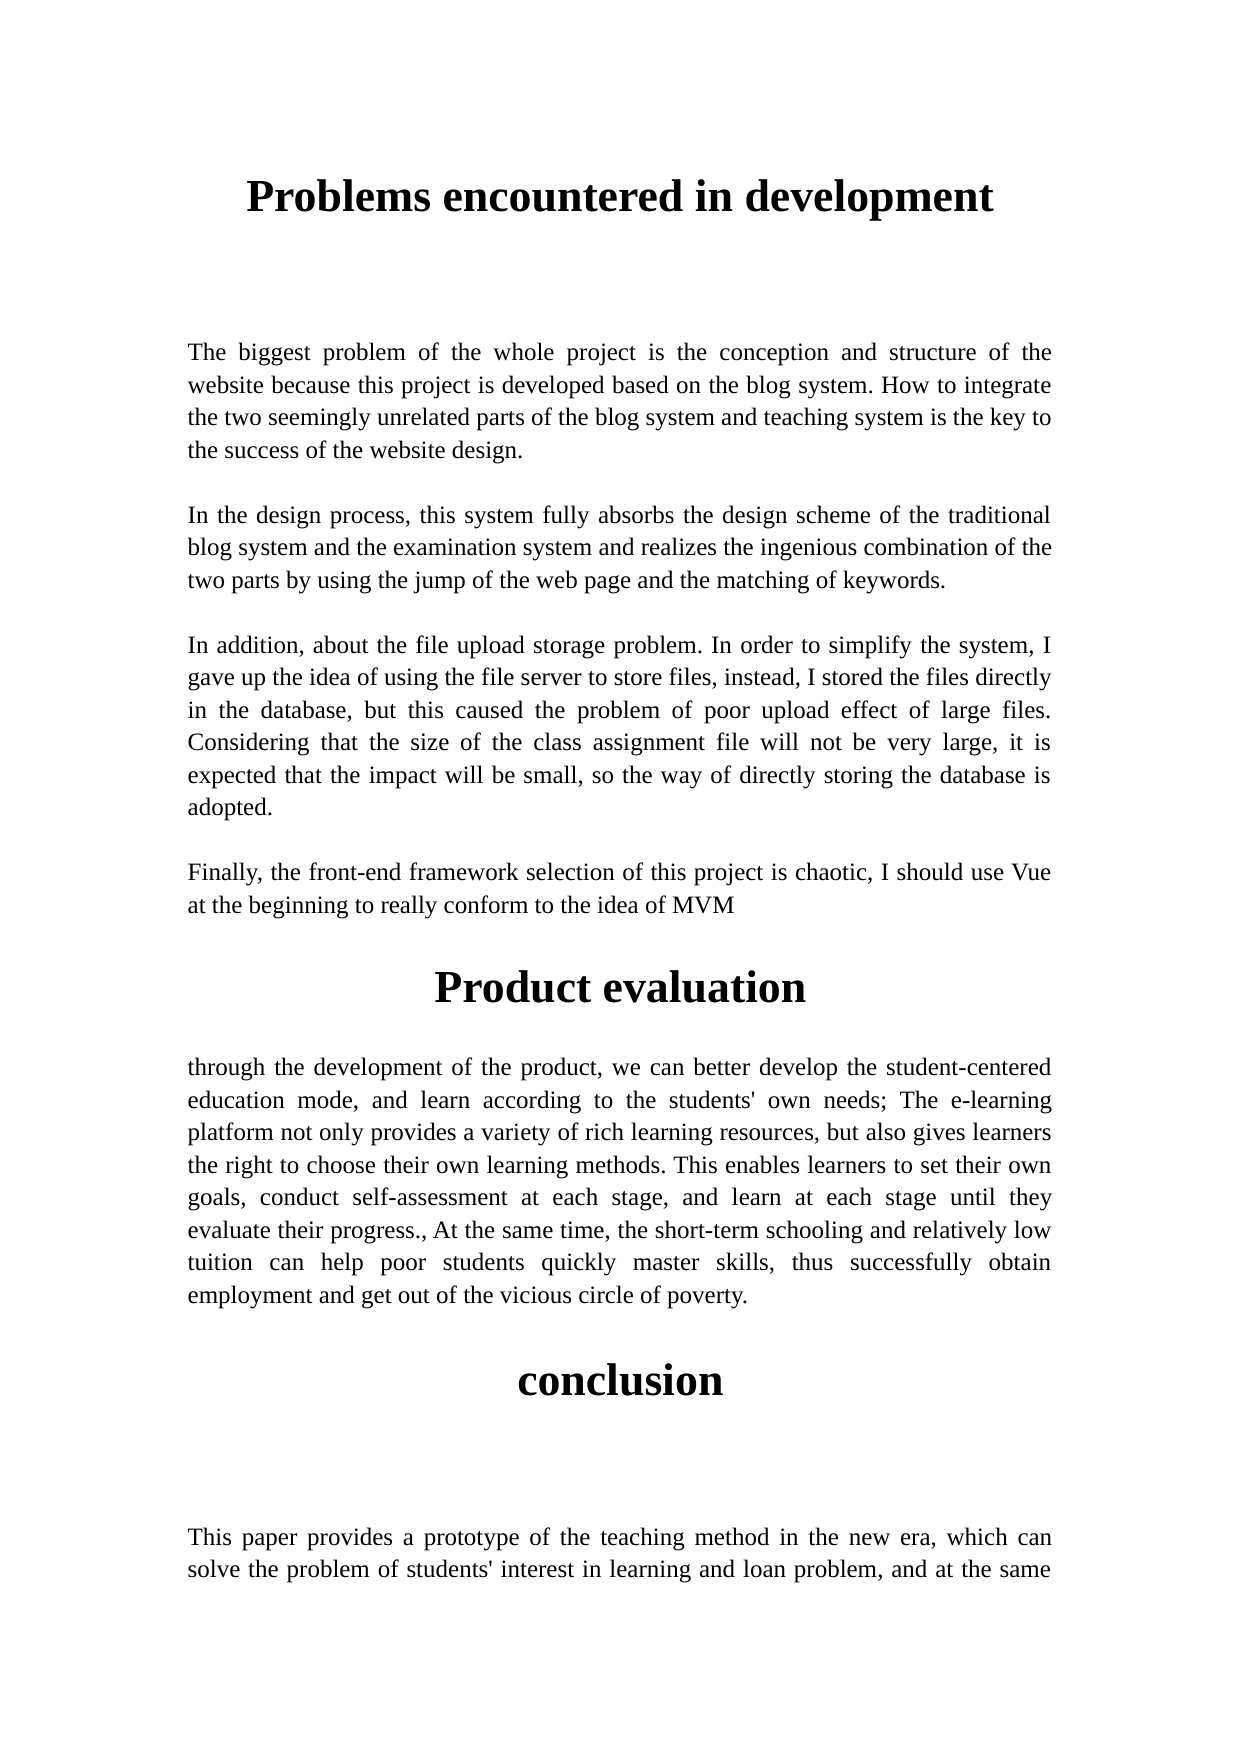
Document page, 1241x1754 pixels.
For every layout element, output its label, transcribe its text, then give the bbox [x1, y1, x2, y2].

text In the design process, this system fully absorbs the design scheme of the traditional blog system and the examination system and realizes the ingenious combination of the two parts by using the jump of the web page and the matching of keywords. [187, 498, 1053, 596]
text Finally, the front-end framework selection of this project is chaotic, I should use Vue at the beginning to really conform to the idea of MVM [187, 856, 1053, 921]
subtitle Problems encountered in development [187, 162, 1053, 227]
subtitle conclusion [187, 1346, 1053, 1411]
text In addition, about the file upload storage problem. In order to simplify the system, I gave up the idea of using the file server to store files, instead, I stored the files directly in the database, but this caused the problem of poor upload effect of large files. Considering that the size of the class assignment file will not be very large, it is expected that the impact will be small, so the way of directly storing the database is adopted. [187, 628, 1053, 823]
text through the development of the product, we can better develop the student-centered education mode, and learn according to the students' own needs; The e-learning platform not only provides a variety of rich learning resources, but also gives learners the right to choose their own learning methods. This enables learners to set their own goals, conduct self-assessment at each stage, and learn at each stage until they evaluate their progress., At the same time, the short-term schooling and relatively low tuition can help poor students quickly master skills, thus successfully obtain employment and get out of the vicious circle of poverty. [187, 1051, 1053, 1311]
text The biggest problem of the whole project is the conception and structure of the website because this project is developed based on the blog system. How to integrate the two seemingly unrelated parts of the blog system and teaching system is the key to the success of the website design. [187, 336, 1053, 466]
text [187, 1520, 1053, 1585]
text Product evaluation [187, 953, 1053, 1018]
